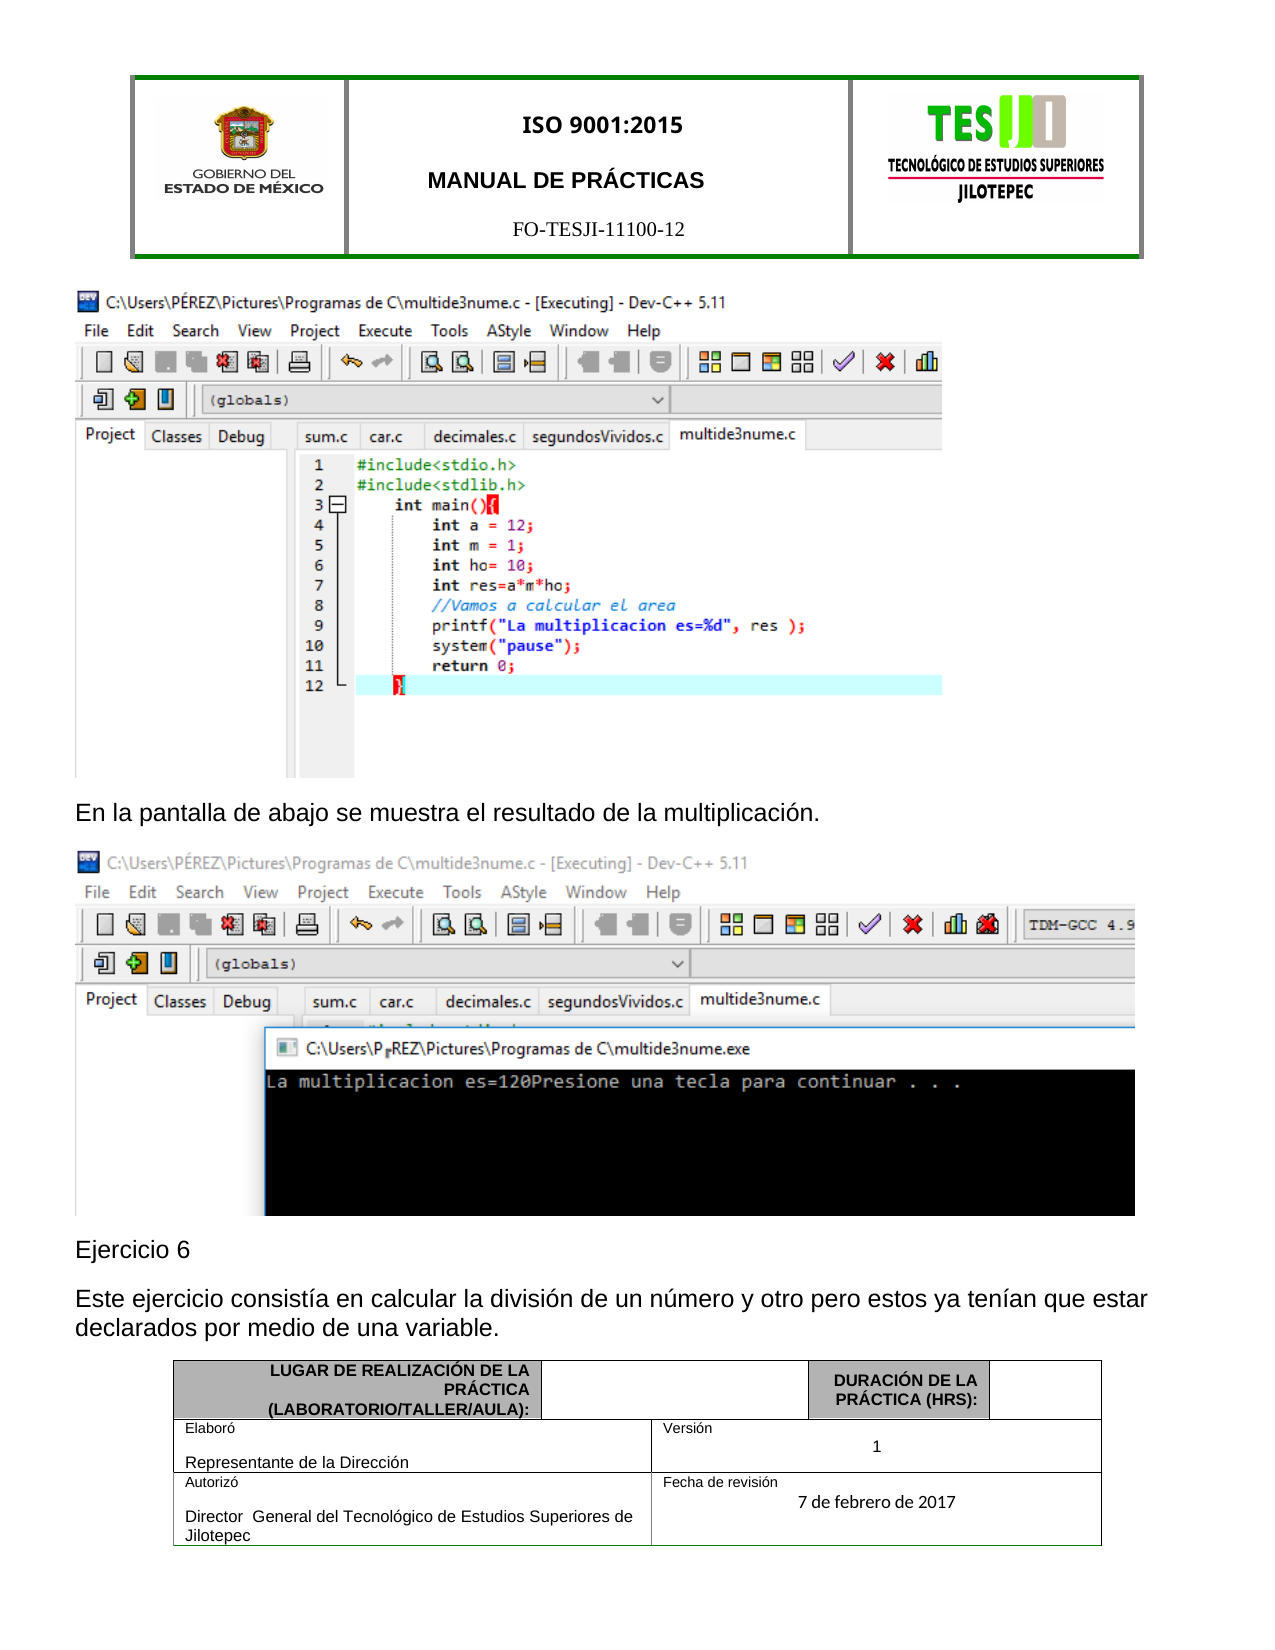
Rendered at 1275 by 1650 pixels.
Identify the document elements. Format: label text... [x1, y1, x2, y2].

picture [886, 92, 1106, 204]
text Este ejercicio consistía en calcular la división de un número y otro pero estos ya tenían que estar declarados por medio de una variable. [75, 1284, 1200, 1342]
text En la pantalla de abajo se muestra el resultado de la multiplicación. [75, 798, 1200, 827]
picture [75, 287, 943, 778]
picture [75, 847, 1135, 1216]
picture [154, 97, 327, 201]
text Ejercicio 6 [75, 1234, 1200, 1263]
